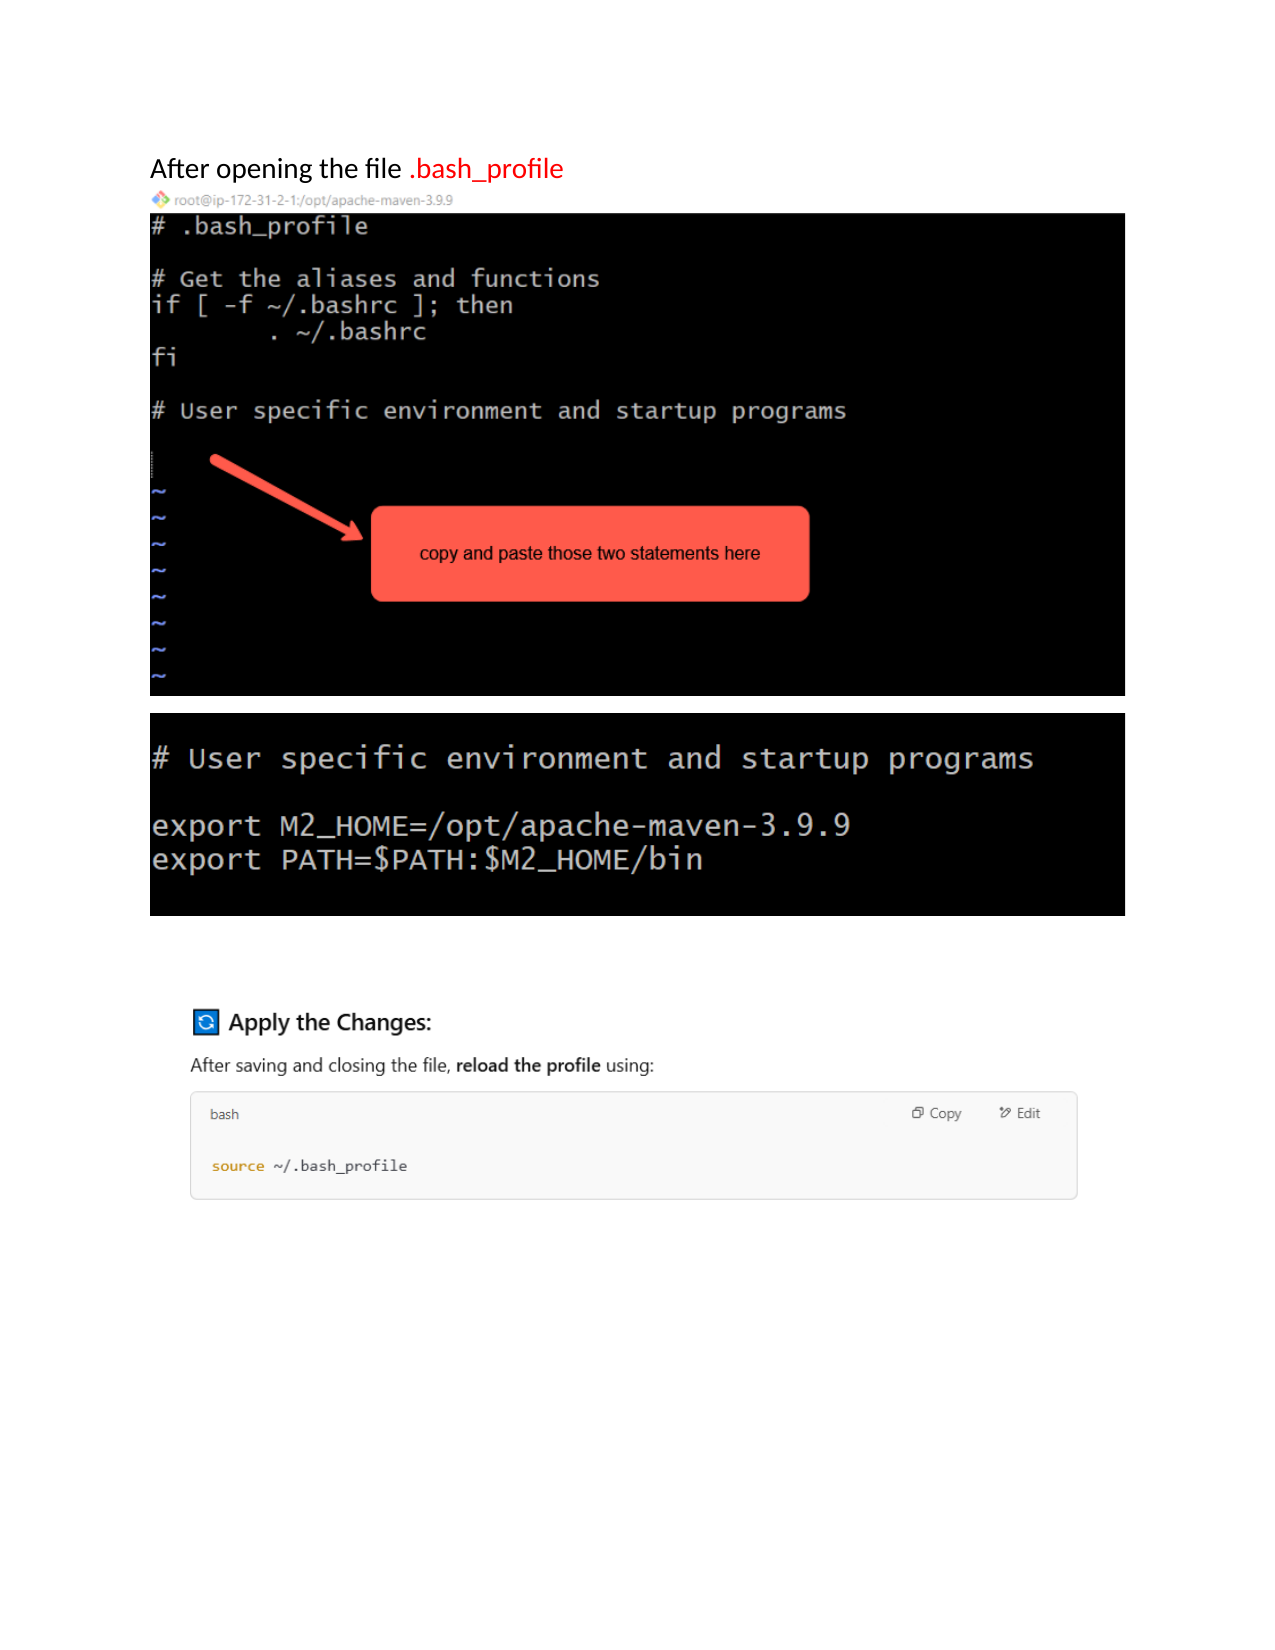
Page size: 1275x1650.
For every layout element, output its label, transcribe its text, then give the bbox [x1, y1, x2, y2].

picture [150, 713, 1125, 916]
text After opening the file .bash_profile [150, 150, 1125, 187]
picture [150, 187, 1125, 696]
picture [150, 989, 1125, 1238]
